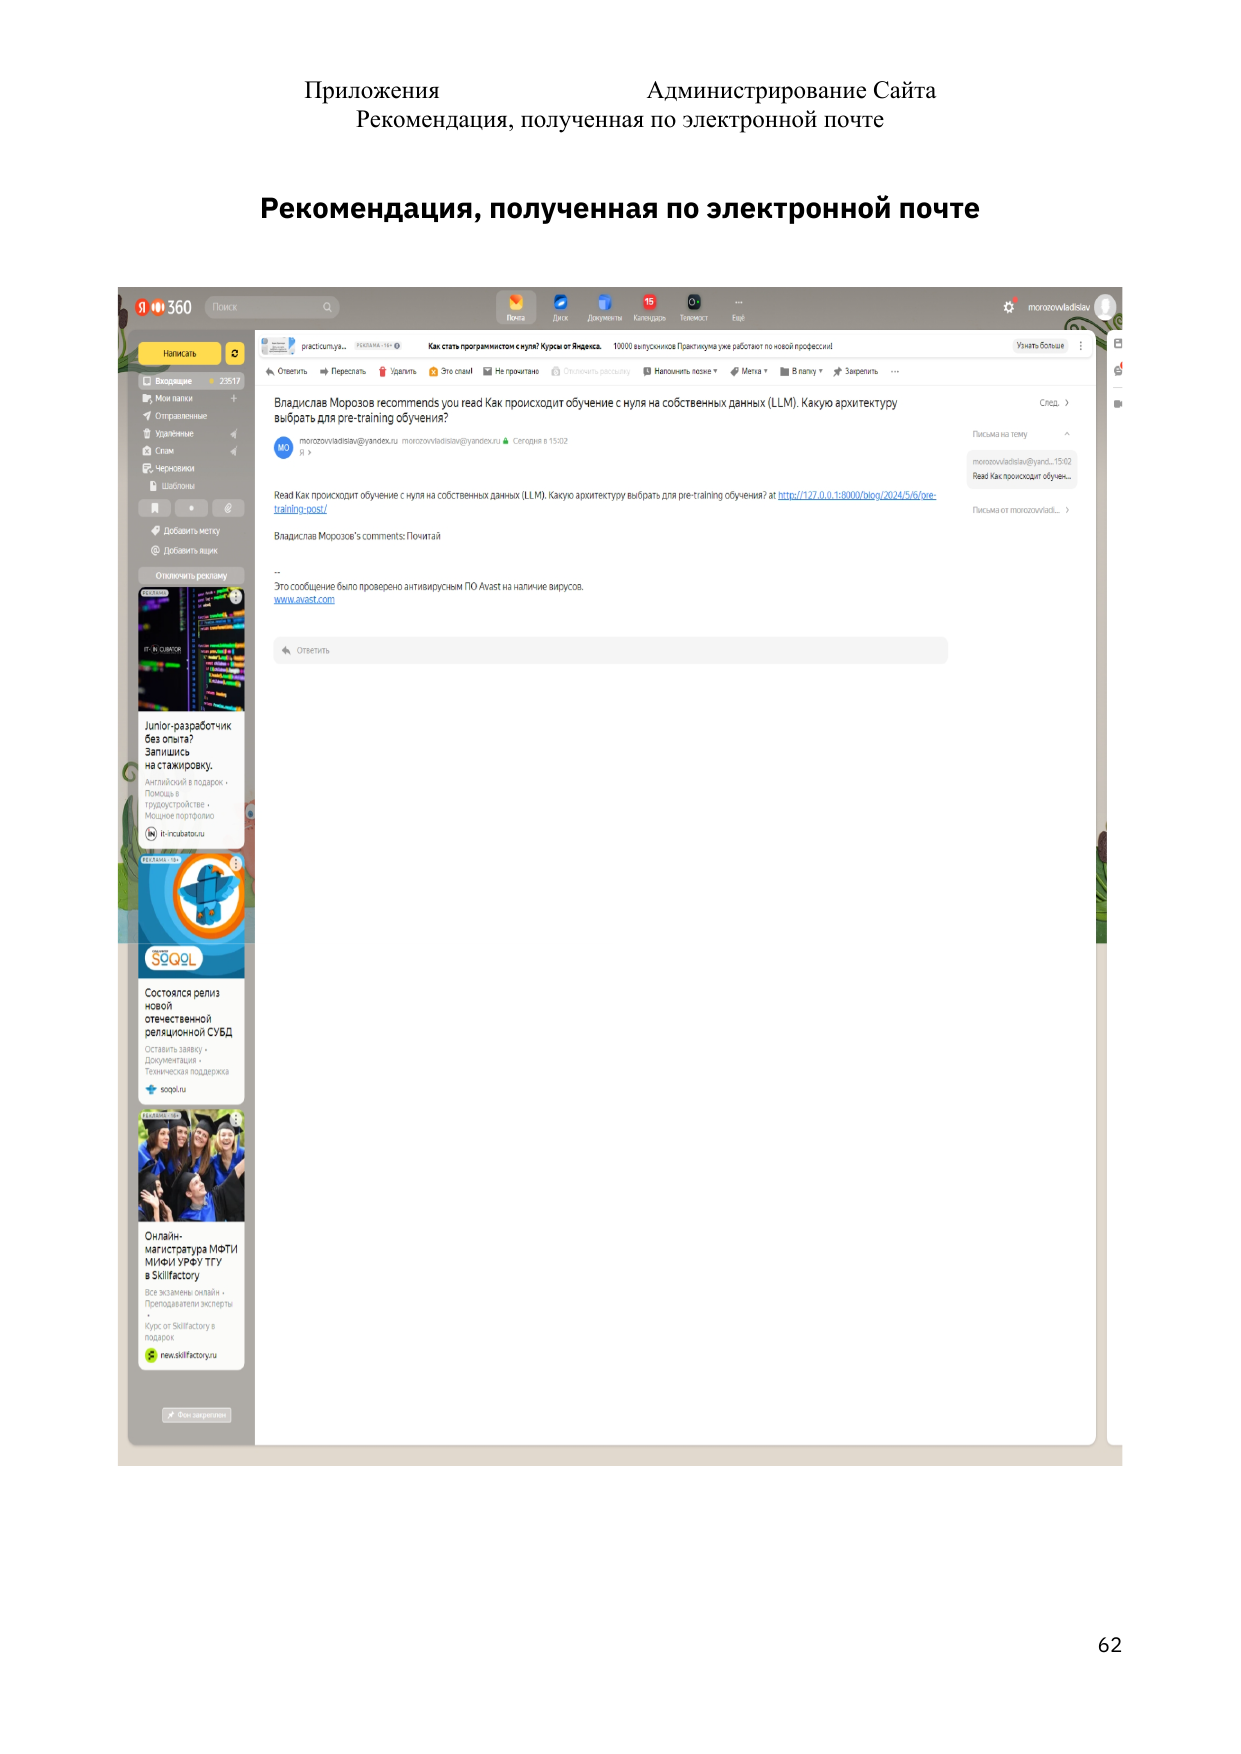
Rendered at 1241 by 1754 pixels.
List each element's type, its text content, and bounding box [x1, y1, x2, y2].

subtitle Рекомендация, полученная по электронной почте [118, 189, 1122, 227]
picture [117, 287, 1123, 1466]
